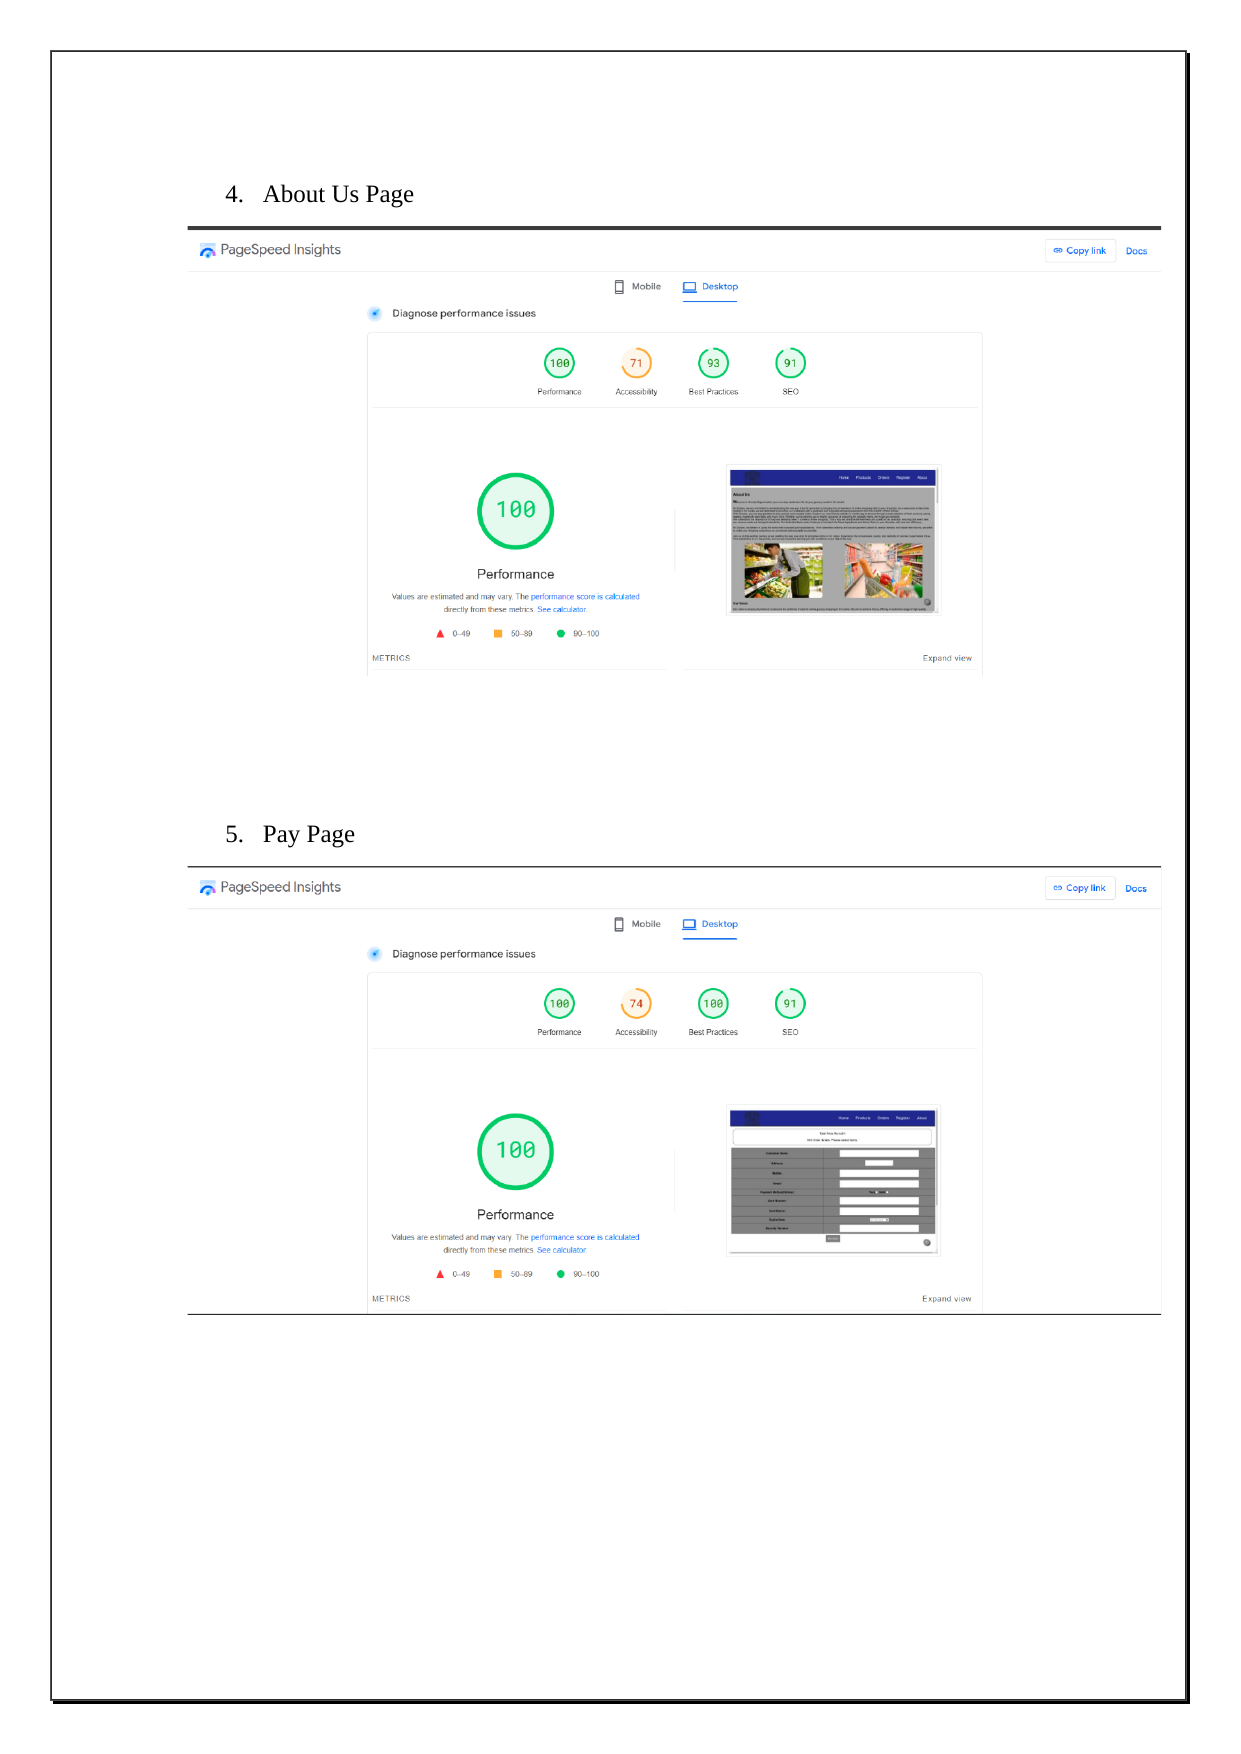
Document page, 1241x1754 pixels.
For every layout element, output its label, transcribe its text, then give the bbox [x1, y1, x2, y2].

picture [187, 226, 1162, 676]
picture [187, 866, 1162, 1315]
list About Us Page [225, 179, 1087, 208]
list Pay Page [225, 819, 1087, 848]
